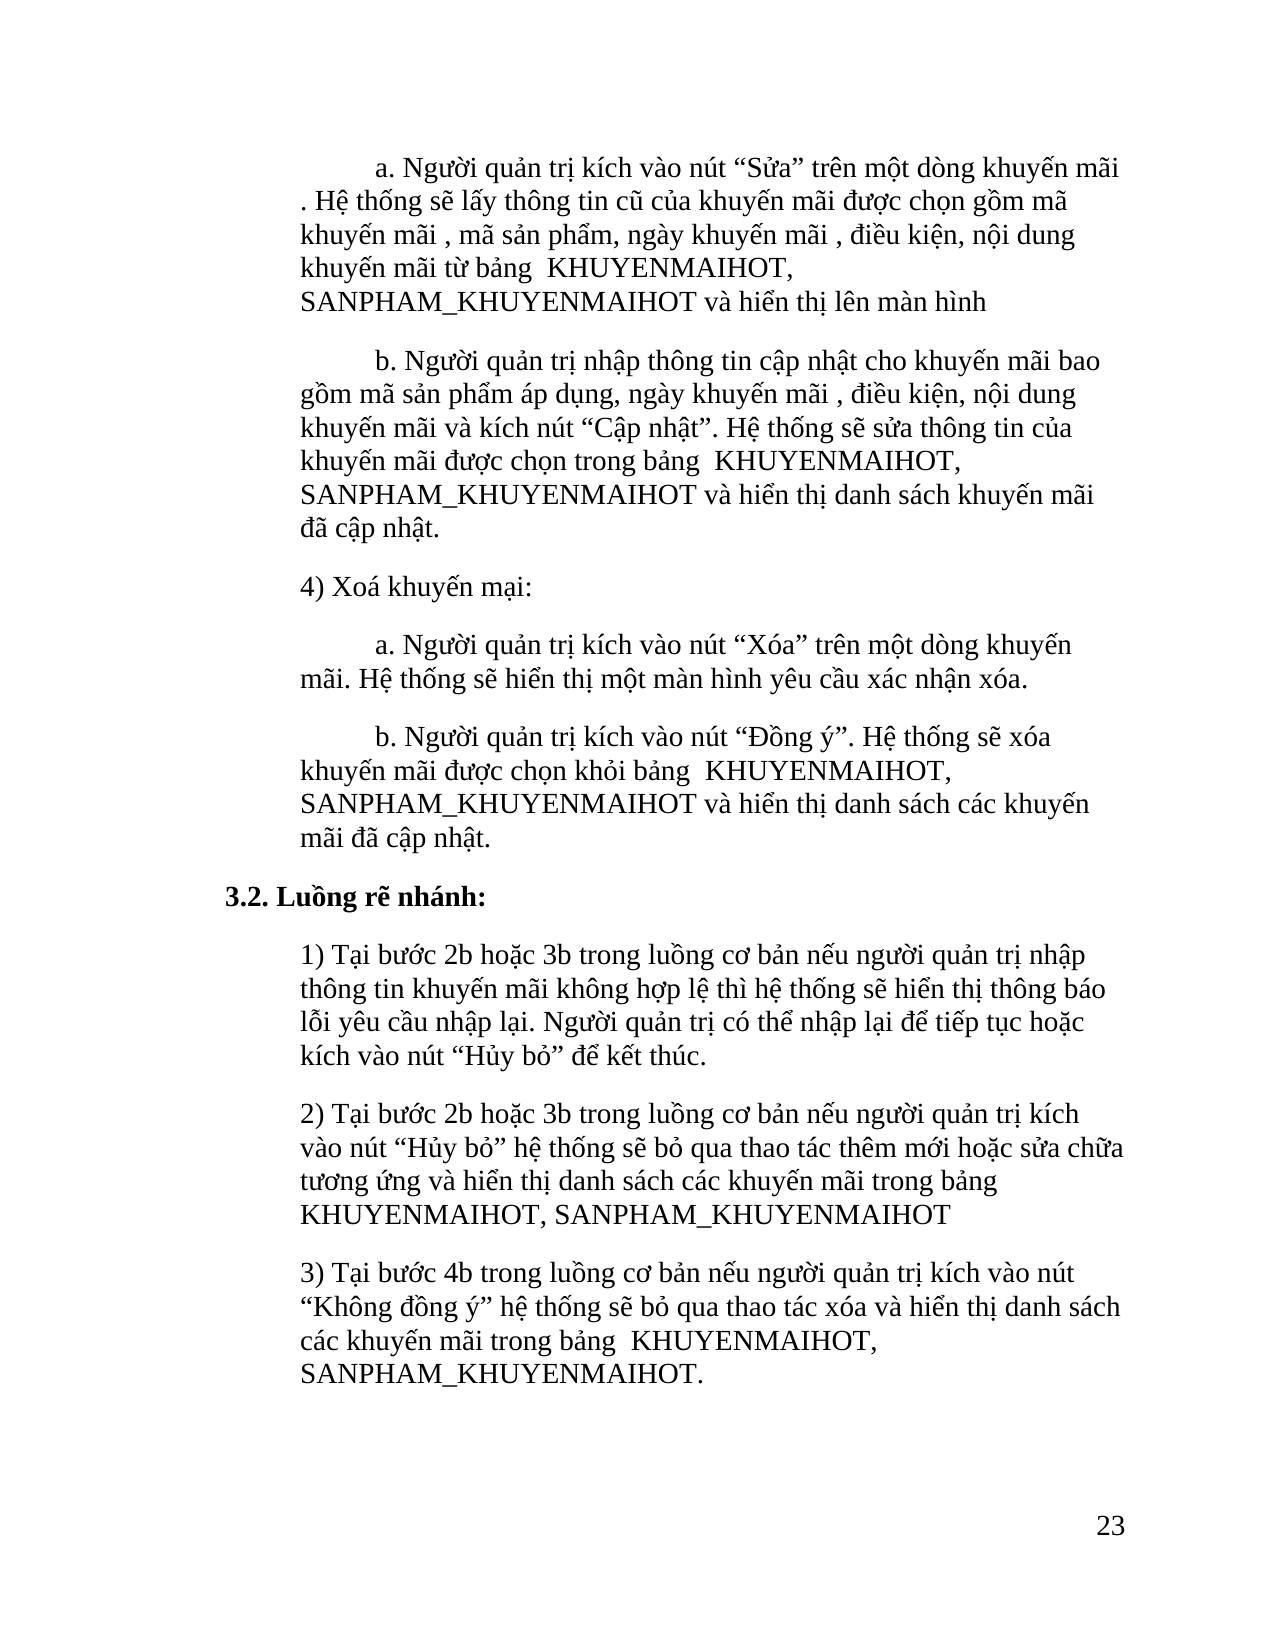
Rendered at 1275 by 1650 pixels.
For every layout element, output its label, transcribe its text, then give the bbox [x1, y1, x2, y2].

text 4) Xoá khuyến mại: [300, 569, 1125, 602]
text 3.2. Luồng rẽ nhánh: [225, 879, 1125, 912]
text 3) Tại bước 4b trong luồng cơ bản nếu người quản trị kích vào nút “Không đồng ý” hệ thống sẽ bỏ qua thao tác xóa và hiển thị danh sách các khuyến mãi trong bảng KHUYENMAIHOT, SANPHAM_KHUYENMAIHOT. [300, 1256, 1125, 1390]
text a. Người quản trị kích vào nút “Xóa” trên một dòng khuyến mãi. Hệ thống sẽ hiển thị một màn hình yêu cầu xác nhận xóa. [300, 627, 1125, 694]
text a. Người quản trị kích vào nút “Sửa” trên một dòng khuyến mãi . Hệ thống sẽ lấy thông tin cũ của khuyến mãi được chọn gồm mã khuyến mãi , mã sản phẩm, ngày khuyến mãi , điều kiện, nội dung khuyến mãi từ bảng KHUYENMAIHOT, SANPHAM_KHUYENMAIHOT và hiển thị lên màn hình [300, 150, 1125, 318]
text 2) Tại bước 2b hoặc 3b trong luồng cơ bản nếu người quản trị kích vào nút “Hủy bỏ” hệ thống sẽ bỏ qua thao tác thêm mới hoặc sửa chữa tương ứng và hiển thị danh sách các khuyến mãi trong bảng KHUYENMAIHOT, SANPHAM_KHUYENMAIHOT [300, 1096, 1125, 1231]
text 1) Tại bước 2b hoặc 3b trong luồng cơ bản nếu người quản trị nhập thông tin khuyến mãi không hợp lệ thì hệ thống sẽ hiển thị thông báo lỗi yêu cầu nhập lại. Người quản trị có thể nhập lại để tiếp tục hoặc kích vào nút “Hủy bỏ” để kết thúc. [300, 937, 1125, 1071]
text b. Người quản trị nhập thông tin cập nhật cho khuyến mãi bao gồm mã sản phẩm áp dụng, ngày khuyến mãi , điều kiện, nội dung khuyến mãi và kích nút “Cập nhật”. Hệ thống sẽ sửa thông tin của khuyến mãi được chọn trong bảng KHUYENMAIHOT, SANPHAM_KHUYENMAIHOT và hiển thị danh sách khuyến mãi đã cập nhật. [300, 343, 1125, 544]
text b. Người quản trị kích vào nút “Đồng ý”. Hệ thống sẽ xóa khuyến mãi được chọn khỏi bảng KHUYENMAIHOT, SANPHAM_KHUYENMAIHOT và hiển thị danh sách các khuyến mãi đã cập nhật. [300, 719, 1125, 854]
